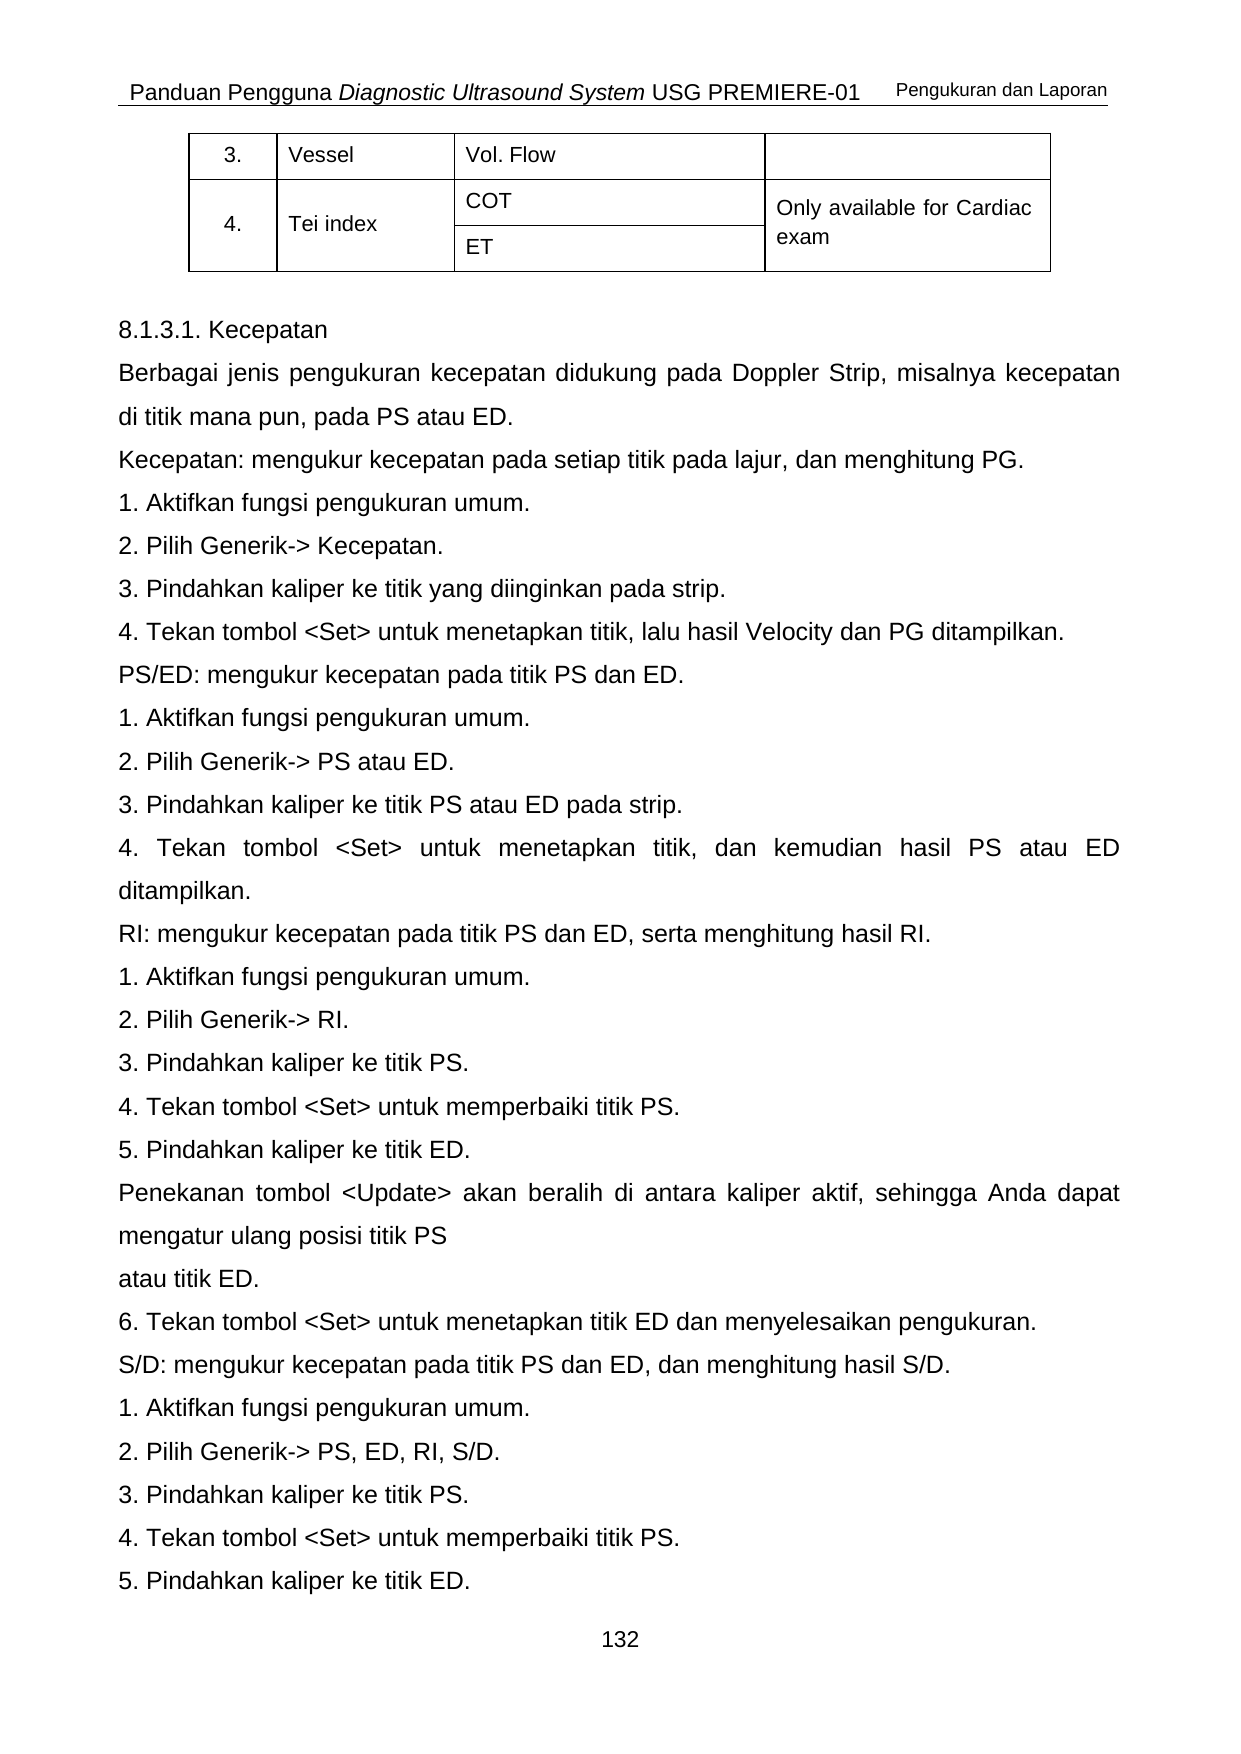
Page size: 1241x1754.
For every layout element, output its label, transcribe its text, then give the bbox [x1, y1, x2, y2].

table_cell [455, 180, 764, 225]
text 2. Pilih Generik-> Kecepatan. [118, 531, 1122, 559]
text 3. Pindahkan kaliper ke titik PS. [118, 1479, 1122, 1508]
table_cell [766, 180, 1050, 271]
text Kecepatan: mengukur kecepatan pada setiap titik pada lajur, dan menghitung PG. [118, 444, 1122, 473]
text 1. Aktifkan fungsi pengukuran umum. [118, 488, 1122, 516]
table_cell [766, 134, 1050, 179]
text RI: mengukur kecepatan pada titik PS dan ED, serta menghitung hasil RI. [118, 919, 1122, 948]
text 2. Pilih Generik-> PS, ED, RI, S/D. [118, 1436, 1122, 1465]
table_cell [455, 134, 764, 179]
text 5. Pindahkan kaliper ke titik ED. [118, 1566, 1122, 1594]
text 1. Aktifkan fungsi pengukuran umum. [118, 962, 1122, 991]
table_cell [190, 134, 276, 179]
text atau titik ED. [118, 1264, 1122, 1293]
text 4. Tekan tombol <Set> untuk menetapkan titik, dan kemudian hasil PS atau ED ditampilkan. [118, 833, 1122, 904]
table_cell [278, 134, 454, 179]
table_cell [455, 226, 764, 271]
text Berbagai jenis pengukuran kecepatan didukung pada Doppler Strip, misalnya kecepatan di titik mana pun, pada PS atau ED. [118, 358, 1122, 430]
text PS/ED: mengukur kecepatan pada titik PS dan ED. [118, 660, 1122, 689]
text 6. Tekan tombol <Set> untuk menetapkan titik ED dan menyelesaikan pengukuran. [118, 1307, 1122, 1336]
text 5. Pindahkan kaliper ke titik ED. [118, 1134, 1122, 1163]
text 1. Aktifkan fungsi pengukuran umum. [118, 1393, 1122, 1422]
text 2. Pilih Generik-> RI. [118, 1005, 1122, 1034]
text 3. Pindahkan kaliper ke titik PS atau ED pada strip. [118, 789, 1122, 818]
text 4. Tekan tombol <Set> untuk memperbaiki titik PS. [118, 1523, 1122, 1551]
text S/D: mengukur kecepatan pada titik PS dan ED, dan menghitung hasil S/D. [118, 1350, 1122, 1379]
text 4. Tekan tombol <Set> untuk menetapkan titik, lalu hasil Velocity dan PG ditampilkan. [118, 617, 1122, 646]
text 8.1.3.1. Kecepatan [118, 315, 1122, 344]
text 3. Pindahkan kaliper ke titik yang diinginkan pada strip. [118, 574, 1122, 603]
text 2. Pilih Generik-> PS atau ED. [118, 746, 1122, 775]
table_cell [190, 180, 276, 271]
text 3. Pindahkan kaliper ke titik PS. [118, 1048, 1122, 1077]
text 4. Tekan tombol <Set> untuk memperbaiki titik PS. [118, 1091, 1122, 1120]
text Penekanan tombol <Update> akan beralih di antara kaliper aktif, sehingga Anda dapat mengatur ulang posisi titik PS [118, 1178, 1122, 1249]
text 1. Aktifkan fungsi pengukuran umum. [118, 703, 1122, 732]
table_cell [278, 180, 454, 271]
